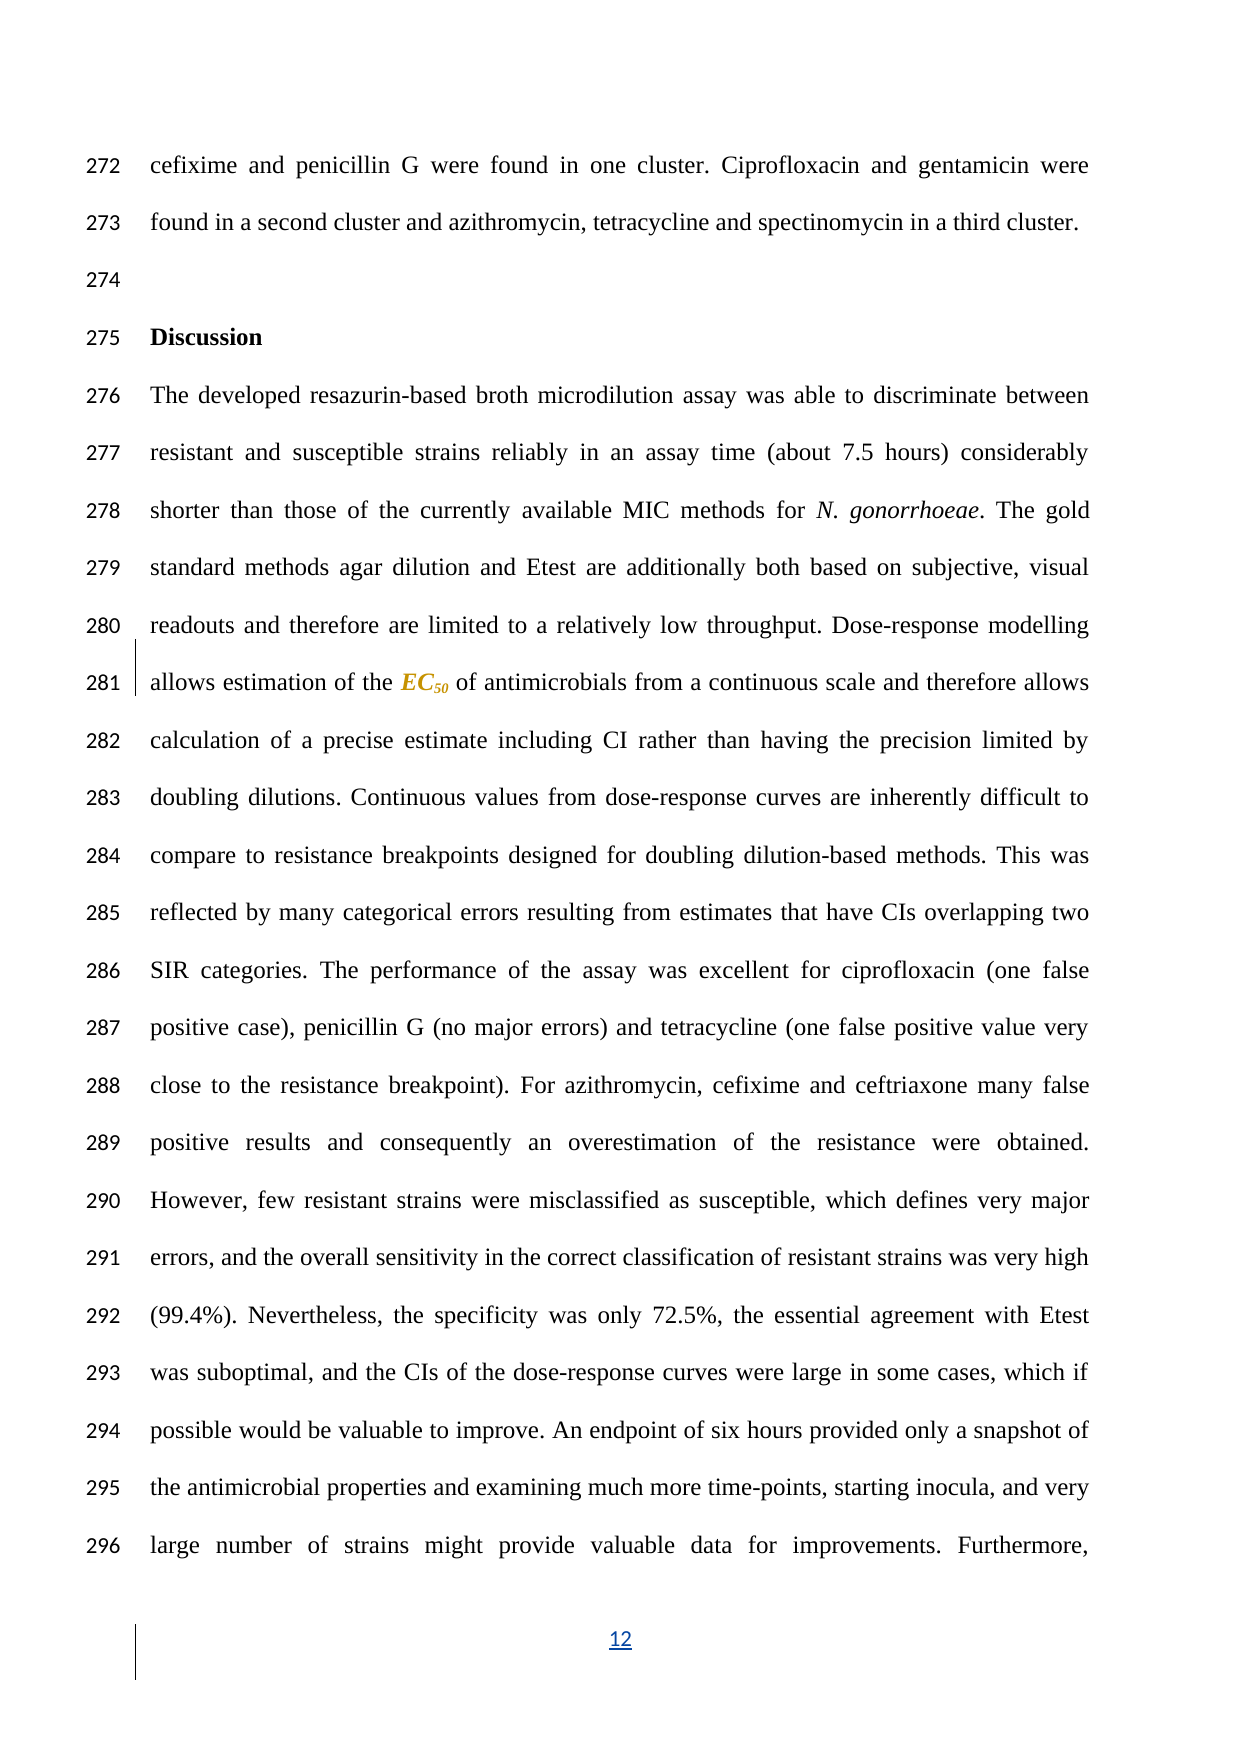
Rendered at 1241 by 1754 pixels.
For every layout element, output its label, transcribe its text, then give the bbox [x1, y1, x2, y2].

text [150, 150, 1090, 236]
text Discussion [150, 322, 1090, 351]
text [150, 380, 1090, 1559]
